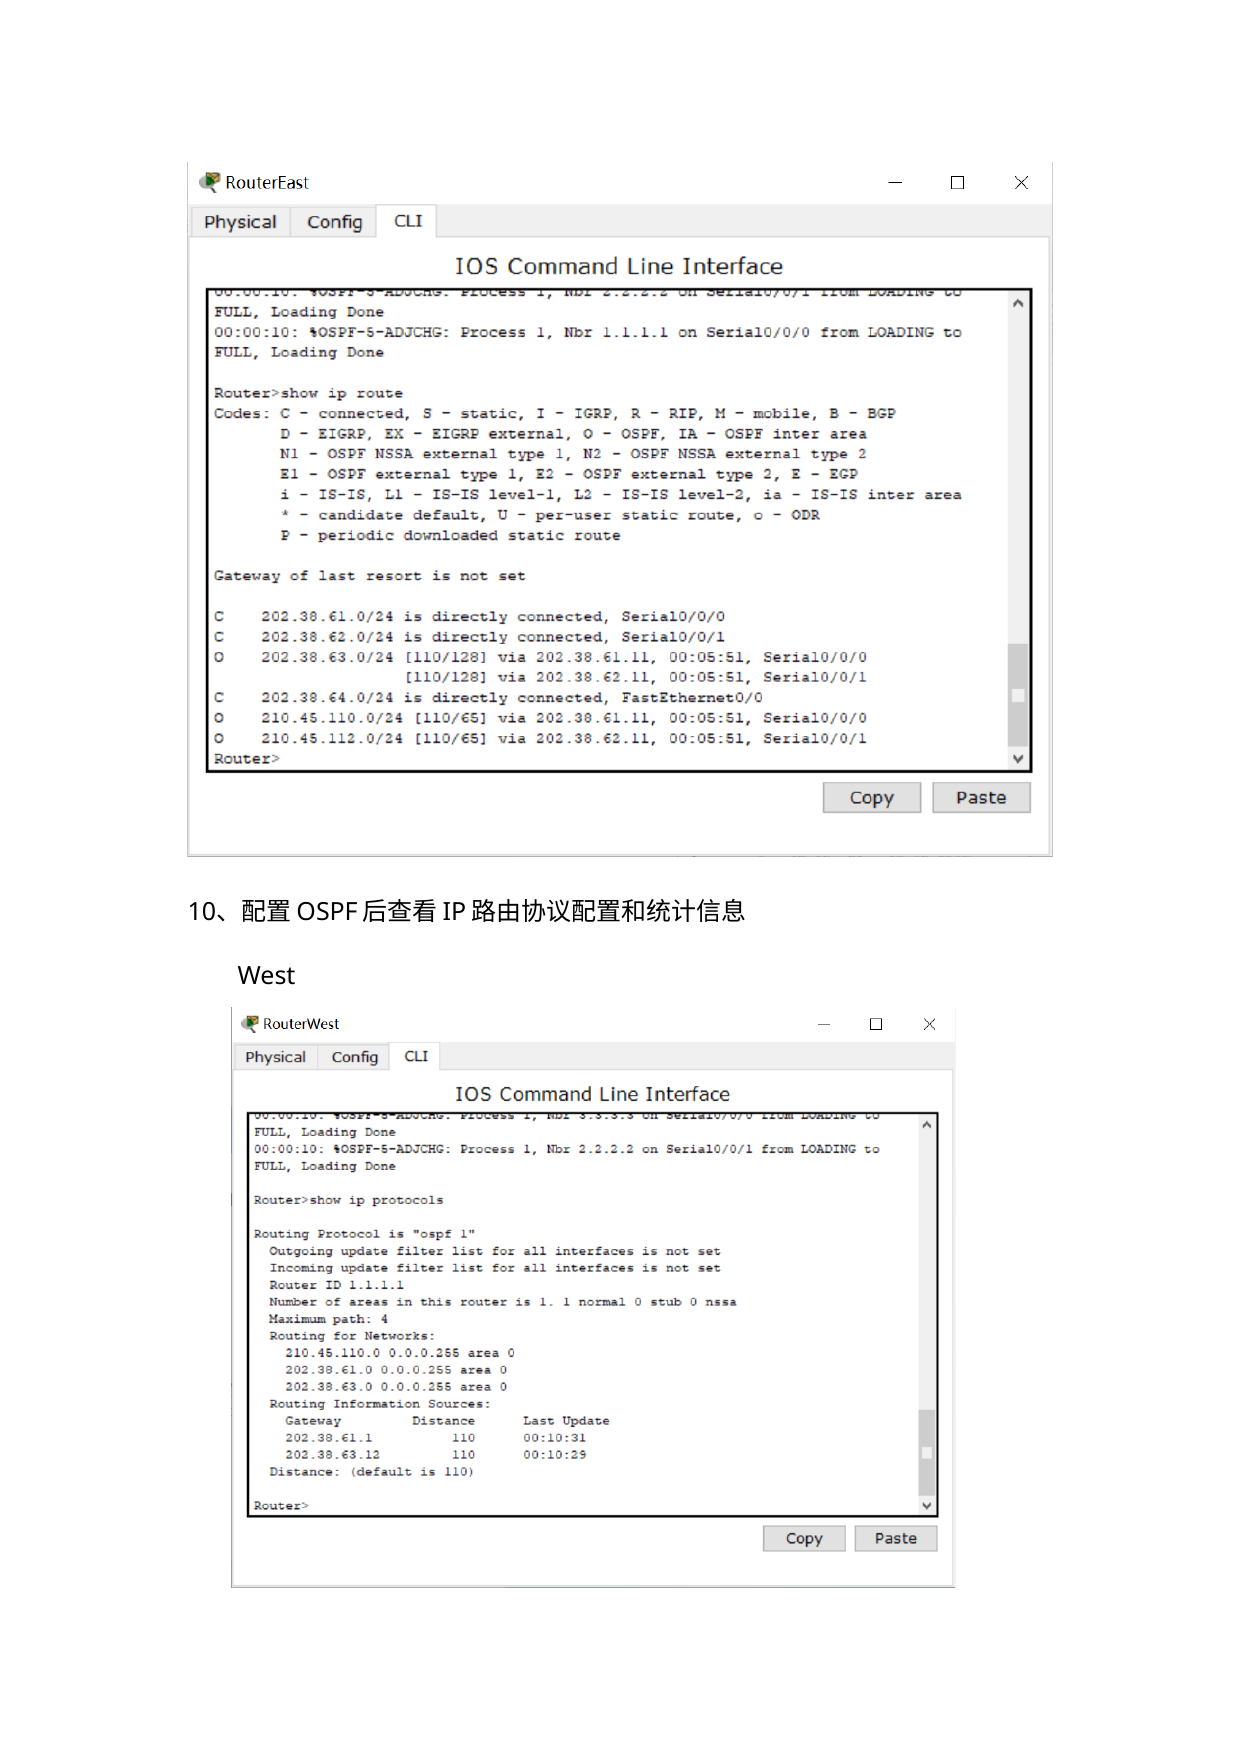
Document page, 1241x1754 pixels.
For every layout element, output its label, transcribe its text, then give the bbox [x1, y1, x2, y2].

picture [187, 162, 1053, 857]
text 10、配置OSPF后查看IP路由协议配置和统计信息 [187, 857, 1053, 942]
picture [231, 1007, 956, 1588]
text West [187, 942, 1053, 1007]
